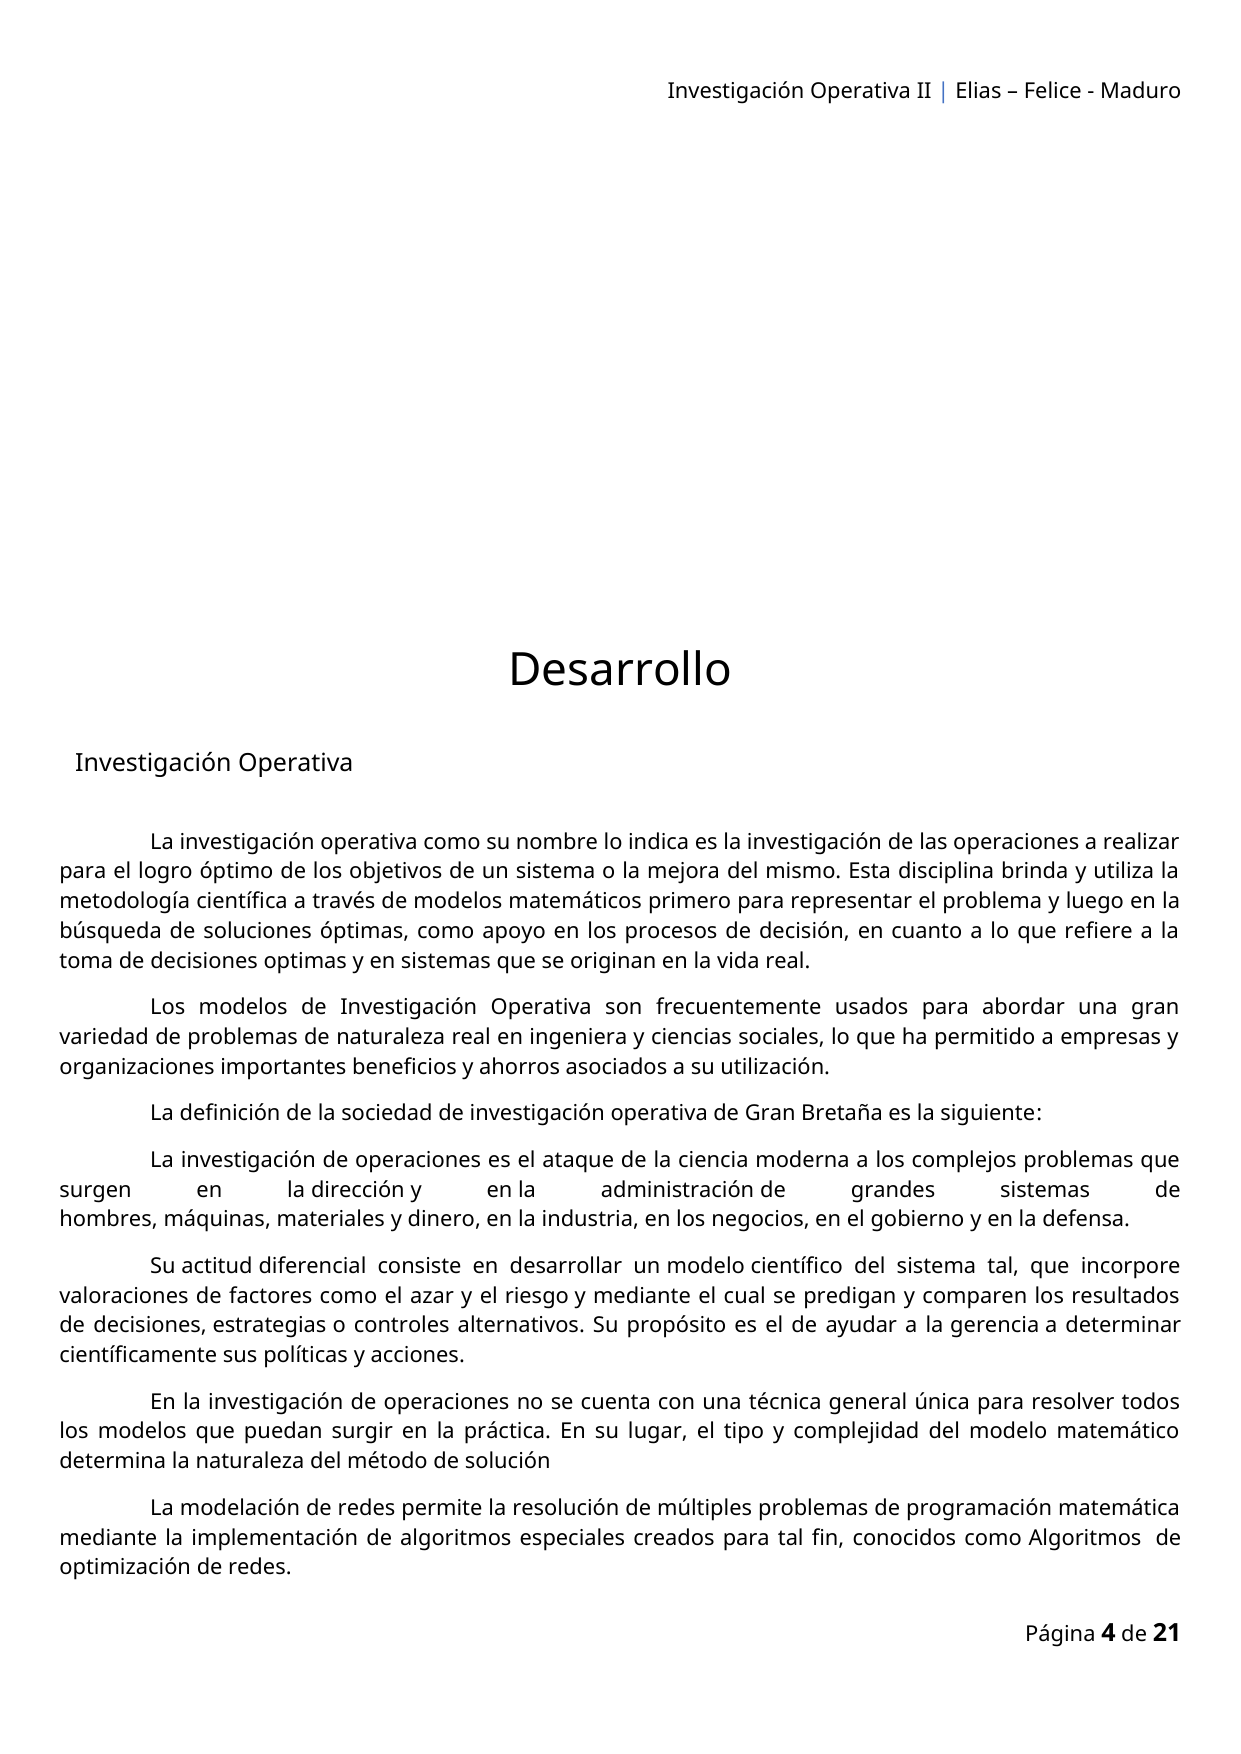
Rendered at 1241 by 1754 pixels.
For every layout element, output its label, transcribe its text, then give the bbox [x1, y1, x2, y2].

text La investigación operativa como su nombre lo indica es la investigación de las operaciones a realizar para el logro óptimo de los objetivos de un sistema o la mejora del mismo. Esta disciplina brinda y utiliza la metodología científica a través de modelos matemáticos primero para representar el problema y luego en la búsqueda de soluciones óptimas, como apoyo en los procesos de decisión, en cuanto a lo que refiere a la toma de decisiones optimas y en sistemas que se originan en la vida real. [59, 826, 1181, 974]
subtitle Desarrollo [0, 636, 1240, 699]
text En la investigación de operaciones no se cuenta con una técnica general única para resolver todos los modelos que puedan surgir en la práctica. En su lugar, el tipo y complejidad del modelo matemático determina la naturaleza del método de solución [59, 1386, 1181, 1475]
text Su actitud diferencial consiste en desarrollar un modelo científico del sistema tal, que incorpore valoraciones de factores como el azar y el riesgo y mediante el cual se predigan y comparen los resultados de decisiones, estrategias o controles alternativos. Su propósito es el de ayudar a la gerencia a determinar científicamente sus políticas y acciones. [59, 1250, 1181, 1369]
text La modelación de redes permite la resolución de múltiples problemas de programación matemática mediante la implementación de algoritmos especiales creados para tal fin, conocidos como Algoritmos de optimización de redes. [59, 1521, 1181, 1581]
text Los modelos de Investigación Operativa son frecuentemente usados para abordar una gran variedad de problemas de naturaleza real en ingeniera y ciencias sociales, lo que ha permitido a empresas y organizaciones importantes beneficios y ahorros asociados a su utilización. [59, 991, 1181, 1081]
text La investigación de operaciones es el ataque de la ciencia moderna a los complejos problemas que surgen en la dirección y en la administración de grandes sistemas de hombres, máquinas, materiales y dinero, en la industria, en los negocios, en el gobierno y en la defensa. [59, 1144, 1181, 1233]
text La definición de la sociedad de investigación operativa de Gran Bretaña es la siguiente: [59, 1097, 1181, 1127]
subtitle Investigación Operativa [0, 745, 1240, 779]
